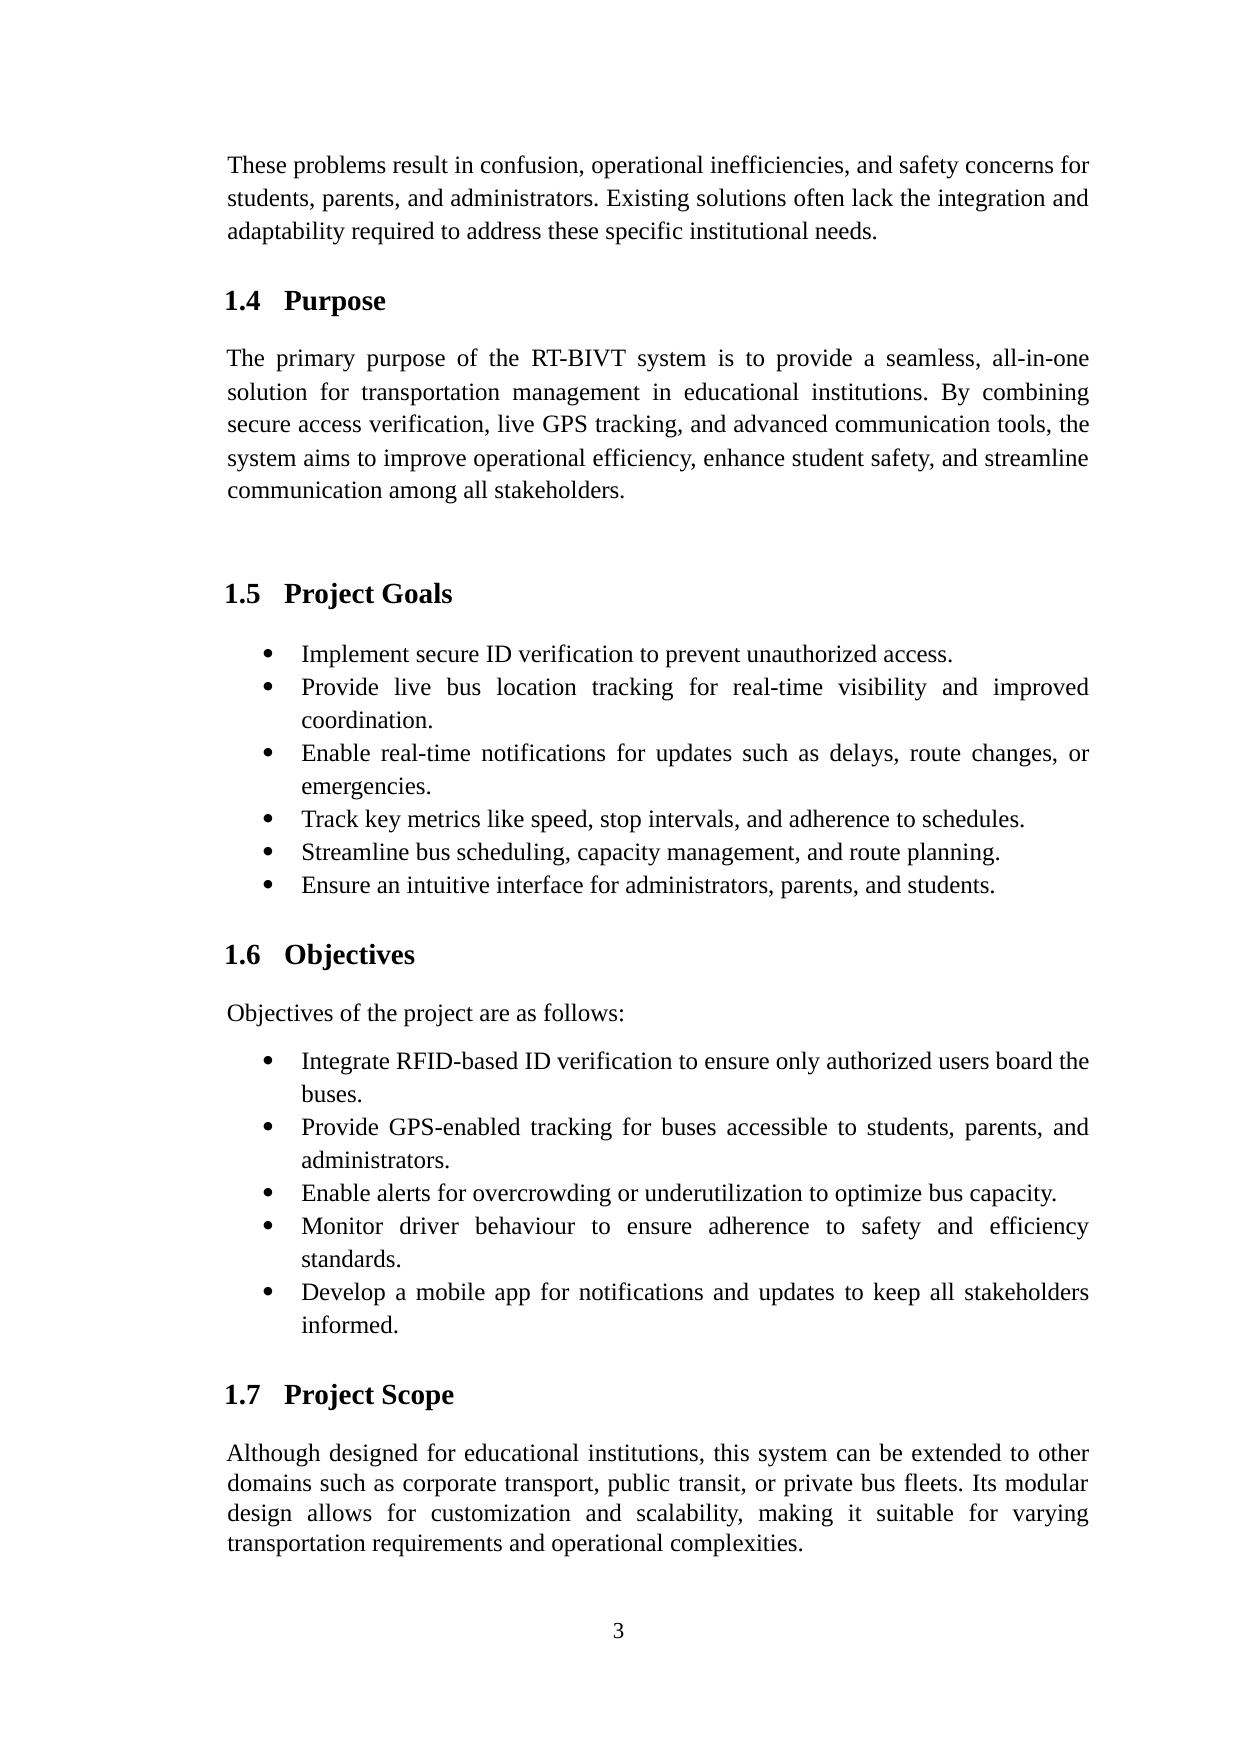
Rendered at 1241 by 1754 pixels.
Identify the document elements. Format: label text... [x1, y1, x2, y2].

list Integrate RFID-based ID verification to ensure only authorized users board the buses. [263, 1046, 1090, 1108]
subtitle Project Goals [224, 576, 1090, 610]
list Track key metrics like speed, stop intervals, and adherence to schedules. [263, 804, 1090, 833]
list Ensure an intuitive interface for administrators, parents, and students. [263, 870, 1090, 899]
subtitle Objectives [224, 937, 1090, 971]
list Implement secure ID verification to prevent unauthorized access. [263, 639, 1090, 668]
text Although designed for educational institutions, this system can be extended to other domains such as corporate transport, public transit, or private bus fleets. Its modular design allows for customization and scalability, making it suitable for varying transportation requirements and operational complexities. [226, 1438, 1090, 1557]
list Develop a mobile app for notifications and updates to keep all stakeholders informed. [263, 1277, 1090, 1339]
list Enable alerts for overcrowding or underutilization to optimize bus capacity. [263, 1178, 1090, 1207]
text Objectives of the project are as follows: [227, 998, 1090, 1027]
list Provide GPS-enabled tracking for buses accessible to students, parents, and administrators. [263, 1112, 1090, 1174]
list Monitor driver behaviour to ensure adherence to safety and efficiency standards. [263, 1211, 1090, 1273]
subtitle Purpose [224, 283, 1090, 317]
list Provide live bus location tracking for real-time visibility and improved coordination. [263, 672, 1090, 734]
subtitle Project Scope [224, 1377, 1090, 1411]
text The primary purpose of the RT-BIVT system is to provide a seamless, all-in-one solution for transportation management in educational institutions. By combining secure access verification, live GPS tracking, and advanced communication tools, the system aims to improve operational efficiency, enhance student safety, and streamline communication among all stakeholders. [226, 343, 1090, 504]
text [226, 150, 1090, 245]
list Enable real-time notifications for updates such as delays, route changes, or emergencies. [263, 738, 1090, 800]
list Streamline bus scheduling, capacity management, and route planning. [263, 837, 1090, 866]
